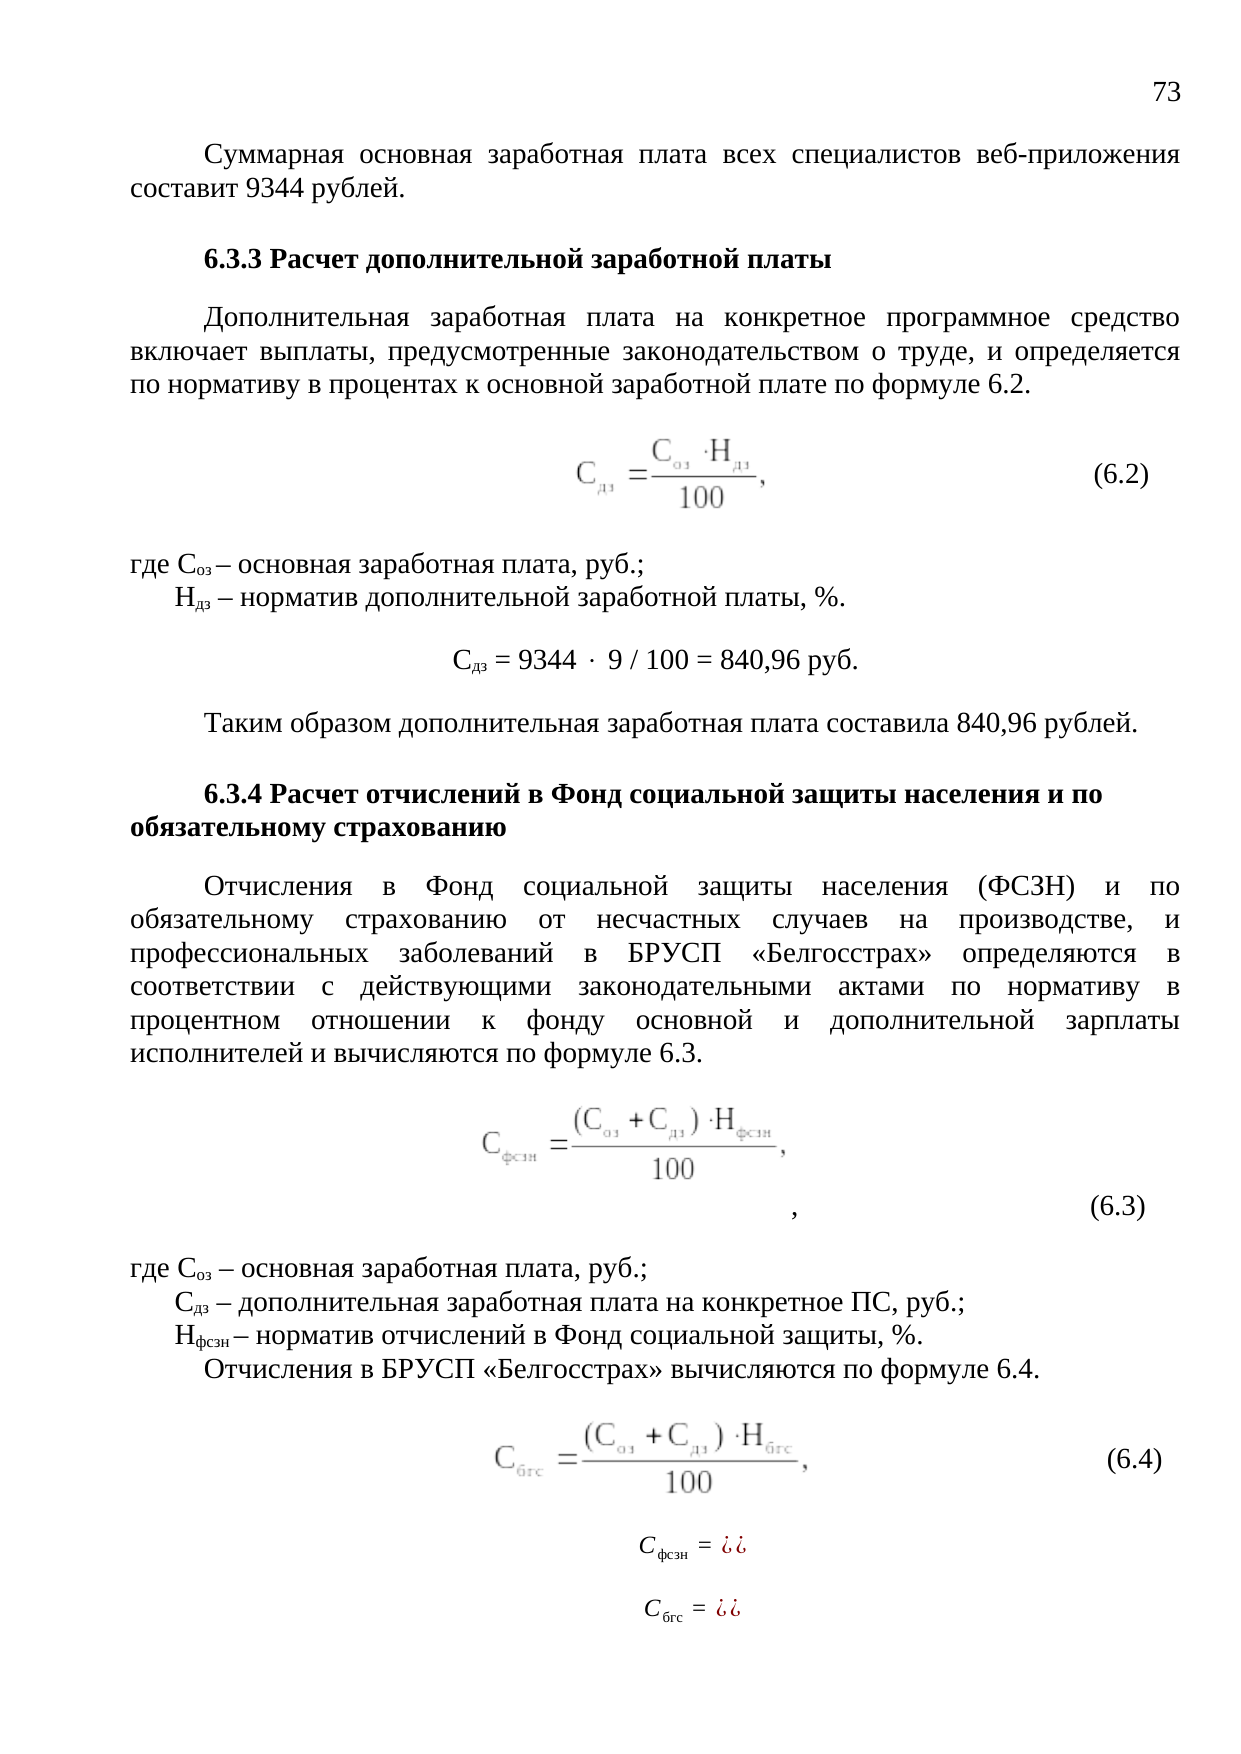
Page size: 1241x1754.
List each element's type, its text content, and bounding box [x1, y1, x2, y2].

table_header [130, 429, 986, 517]
table_header (6.2) [986, 429, 1178, 517]
text Сдз = 9344 9 / 100 = 840,96 руб. [130, 642, 1181, 676]
text где Соз – основная заработная плата, руб.; [130, 1250, 1181, 1284]
text Расчет дополнительной заработной платы [204, 241, 1181, 274]
text Таким образом дополнительная заработная плата составила 840,96 рублей. [130, 705, 1181, 738]
table_header , (6.3) [124, 1069, 1187, 1250]
text Суммарная основная заработная плата всех специалистов веб-приложения составит 9344 рублей. [130, 136, 1181, 203]
text Отчисления в Фонд социальной защиты населения (ФСЗН) и по обязательному страхованию от несчастных случаев на производстве, и профессиональных заболеваний в БРУСП «Белгосстрах» определяются в соответствии с действующими законодательными актами по нормативу в процентном отношении к фонду основной и дополнительной зарплаты исполнителей и вычисляются по формуле 6.3. [130, 868, 1181, 1069]
table_header [121, 1414, 1014, 1501]
text Расчет отчислений в Фонд социальной защиты населения и по обязательному страхованию [130, 776, 1181, 843]
text Ндз – норматив дополнительной заработной платы, %. [130, 579, 1181, 613]
text Отчисления в БРУСП «Белгосстрах» вычисляются по формуле 6.4. [130, 1351, 1181, 1384]
text Сдз – дополнительная заработная плата на конкретное ПС, руб.; [130, 1284, 1181, 1317]
table_header (6.4) [1014, 1414, 1190, 1501]
text Нфсзн – норматив отчислений в Фонд социальной защиты, %. [130, 1317, 1181, 1351]
text Дополнительная заработная плата на конкретное программное средство включает выплаты, предусмотренные законодательством о труде, и определяется по нормативу в процентах к основной заработной плате по формуле 6.2. [130, 299, 1181, 400]
text где Соз – основная заработная плата, руб.; [130, 546, 1181, 579]
